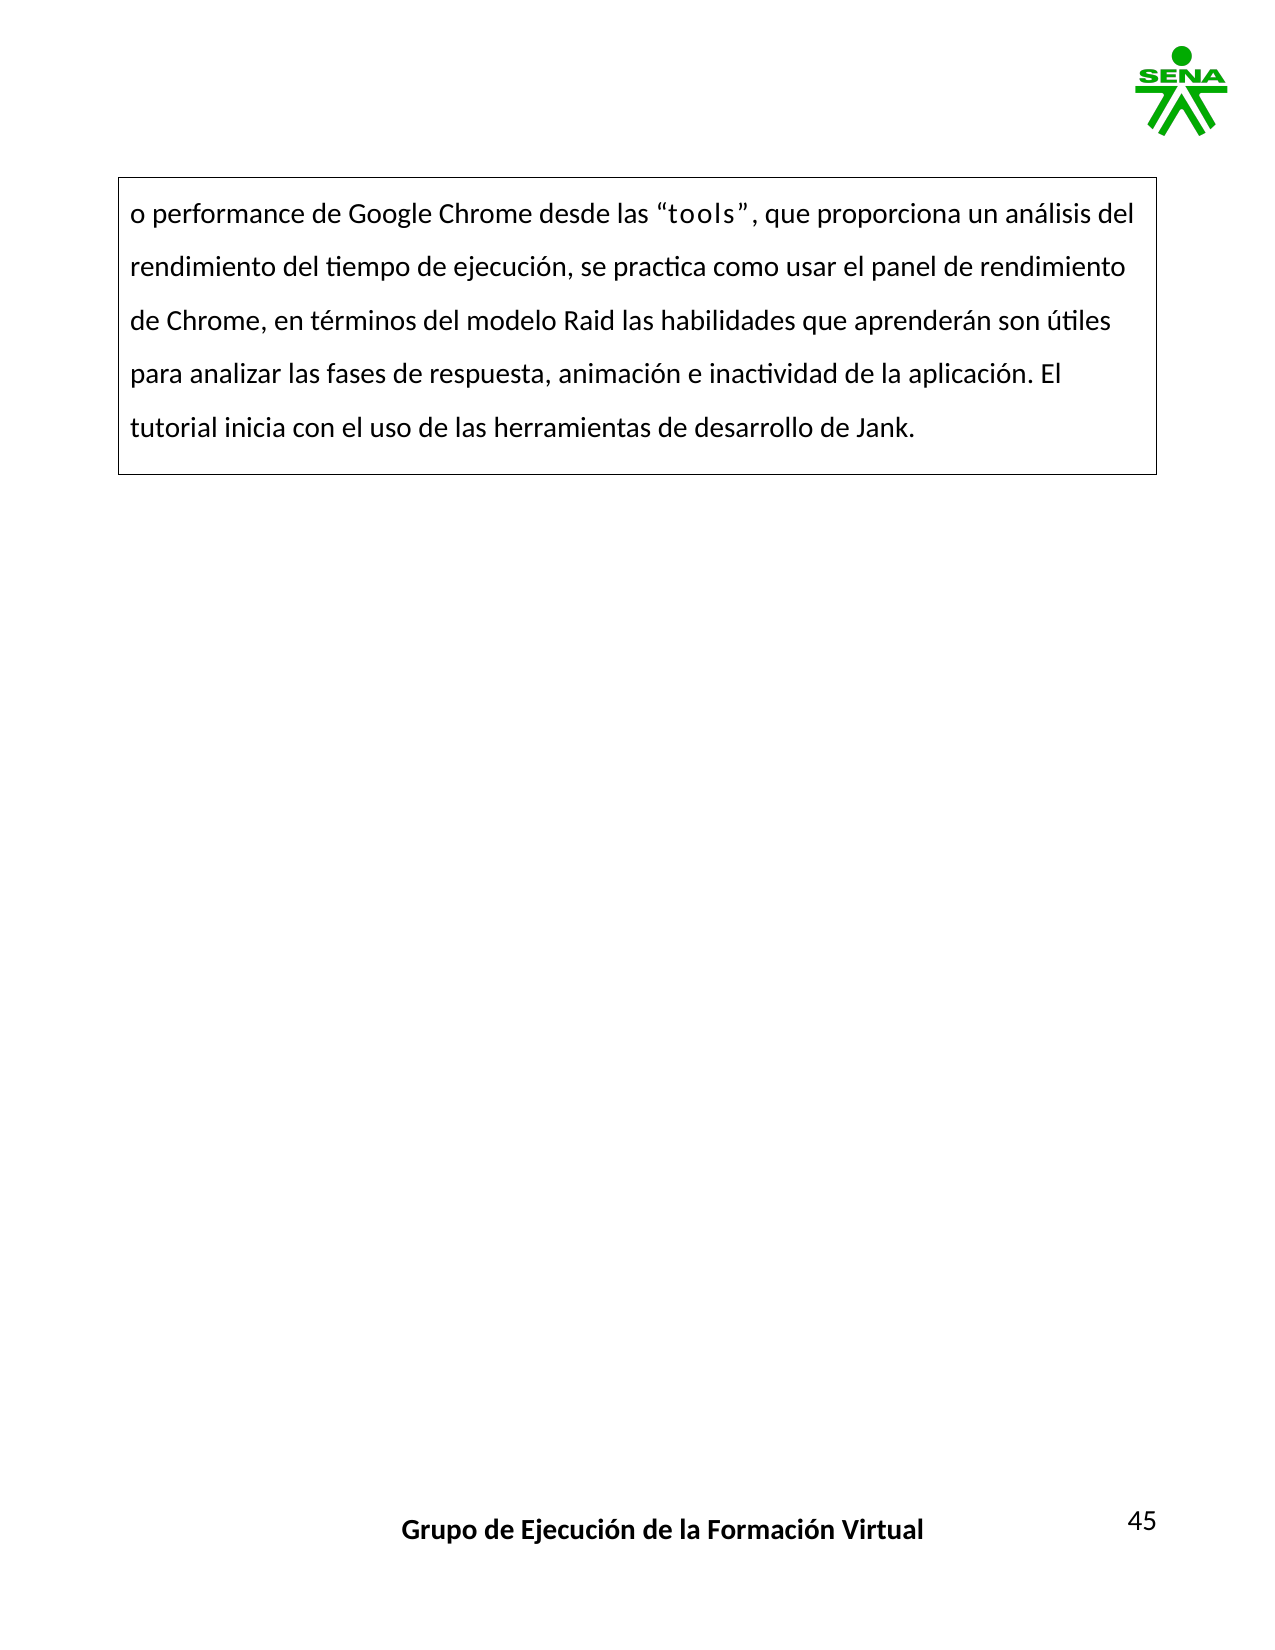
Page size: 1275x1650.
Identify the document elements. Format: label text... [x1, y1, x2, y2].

picture [1135, 46, 1228, 136]
